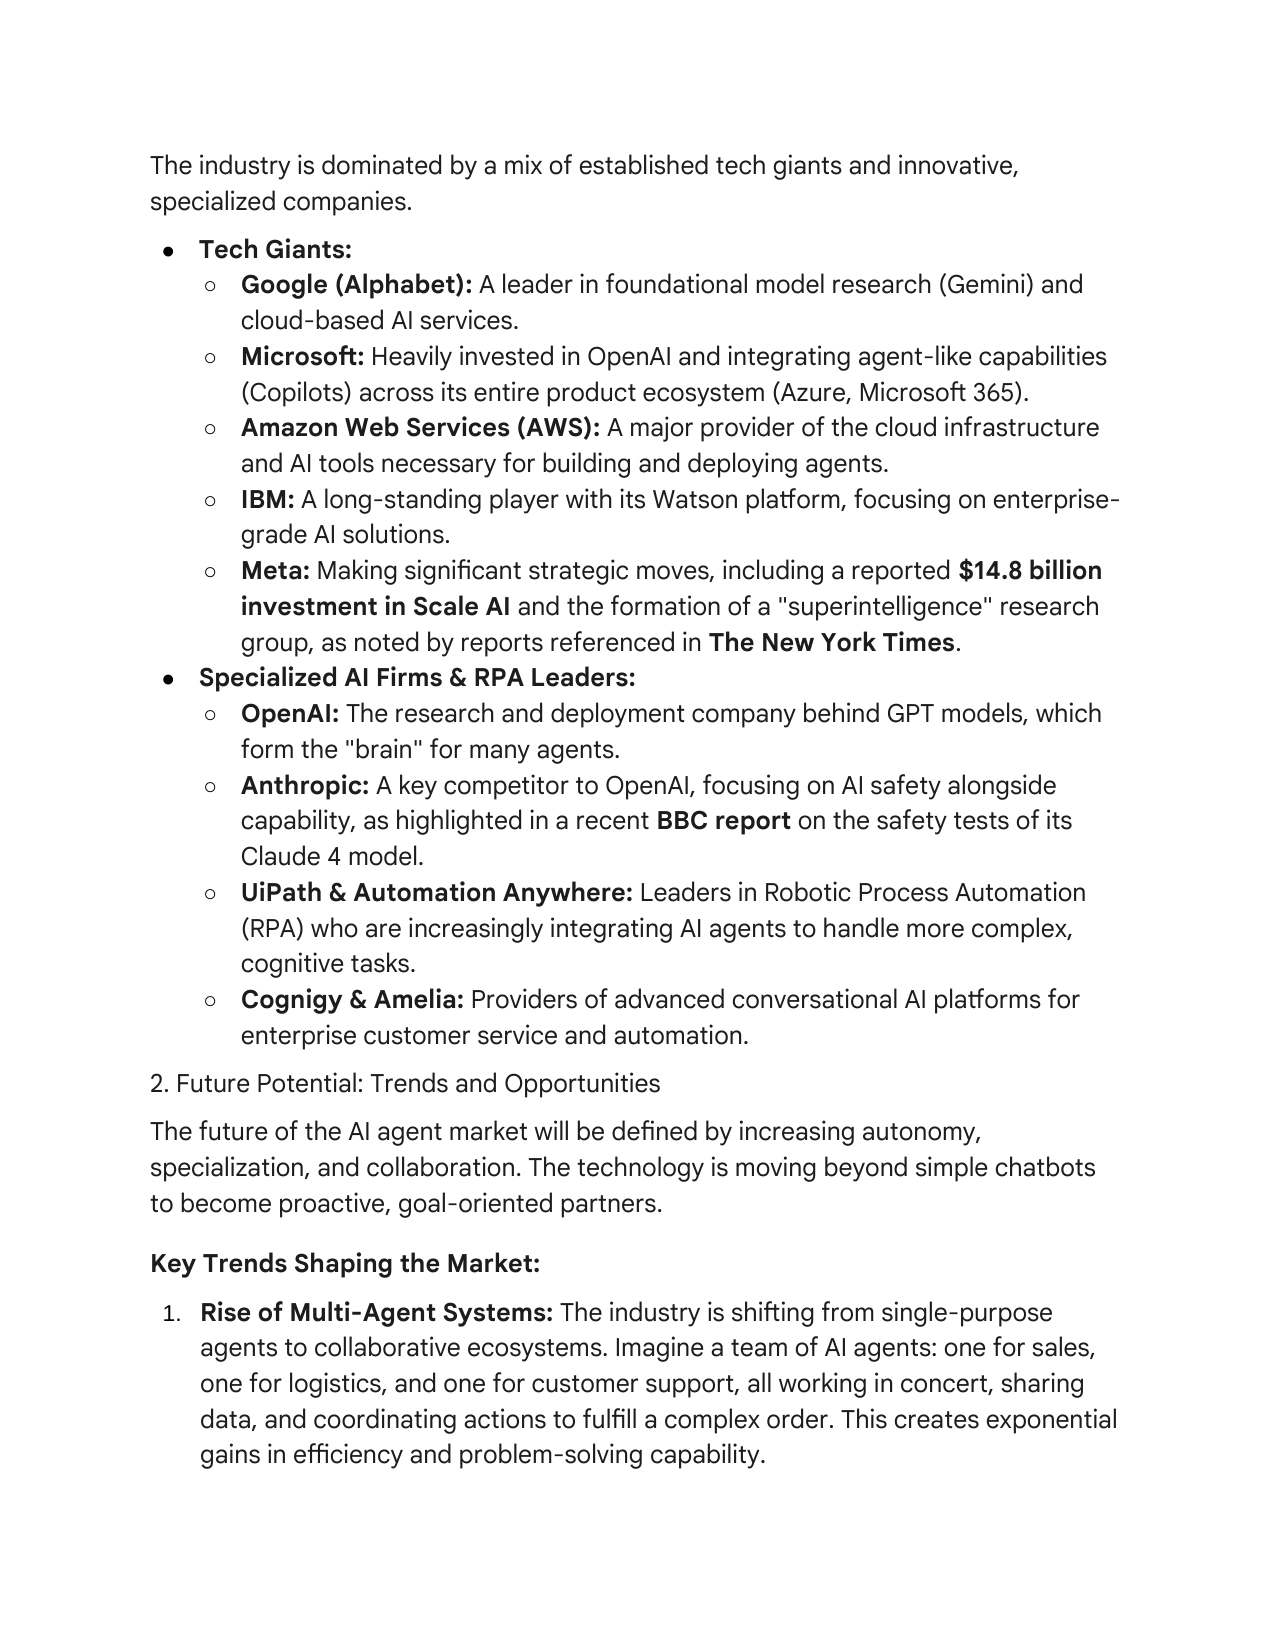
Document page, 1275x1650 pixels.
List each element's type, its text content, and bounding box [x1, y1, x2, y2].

list UiPath & Automation Anywhere: Leaders in Robotic Process Automation (RPA) who are increasingly integrating AI agents to handle more complex, cognitive tasks. [203, 877, 1125, 980]
list Anthropic: A key competitor to OpenAI, focusing on AI safety alongside capability, as highlighted in a recent BBC report on the safety tests of its Claude 4 model. [203, 770, 1125, 873]
subtitle 2. Future Potential: Trends and Opportunities [150, 1068, 1125, 1099]
list Tech Giants: [161, 234, 1125, 265]
text The industry is dominated by a mix of established tech giants and innovative, specialized companies. [150, 150, 1125, 217]
list Amazon Web Services (AWS): A major provider of the cloud infrastructure and AI tools necessary for building and deploying agents. [203, 413, 1125, 480]
text The future of the AI agent market will be defined by increasing autonomy, specialization, and collaboration. The technology is moving beyond simple chatbots to become proactive, goal-oriented partners. [150, 1116, 1125, 1219]
list Rise of Multi-Agent Systems: The industry is shifting from single-purpose agents to collaborative ecosystems. Imagine a team of AI agents: one for sales, one for logistics, and one for customer support, all working in concert, sharing data, and coordinating actions to fulfill a complex order. This creates exponential gains in efficiency and problem-solving capability. [162, 1297, 1125, 1471]
list Microsoft: Heavily invested in OpenAI and integrating agent-like capabilities (Copilots) across its entire product ecosystem (Azure, Microsoft 365). [203, 341, 1125, 408]
list IBM: A long-standing player with its Watson platform, focusing on enterprise-grade AI solutions. [203, 484, 1125, 551]
list Cognigy & Amelia: Providers of advanced conversational AI platforms for enterprise customer service and automation. [203, 984, 1125, 1051]
list Specialized AI Firms & RPA Leaders: [161, 663, 1125, 694]
text Key Trends Shaping the Market: [150, 1249, 1125, 1280]
list Google (Alphabet): A leader in foundational model research (Gemini) and cloud-based AI services. [203, 270, 1125, 337]
list OpenAI: The research and deployment company behind GPT models, which form the "brain" for many agents. [203, 698, 1125, 766]
list Meta: Making significant strategic moves, including a reported $14.8 billion investment in Scale AI and the formation of a "superintelligence" research group, as noted by reports referenced in The New York Times. [203, 556, 1125, 658]
